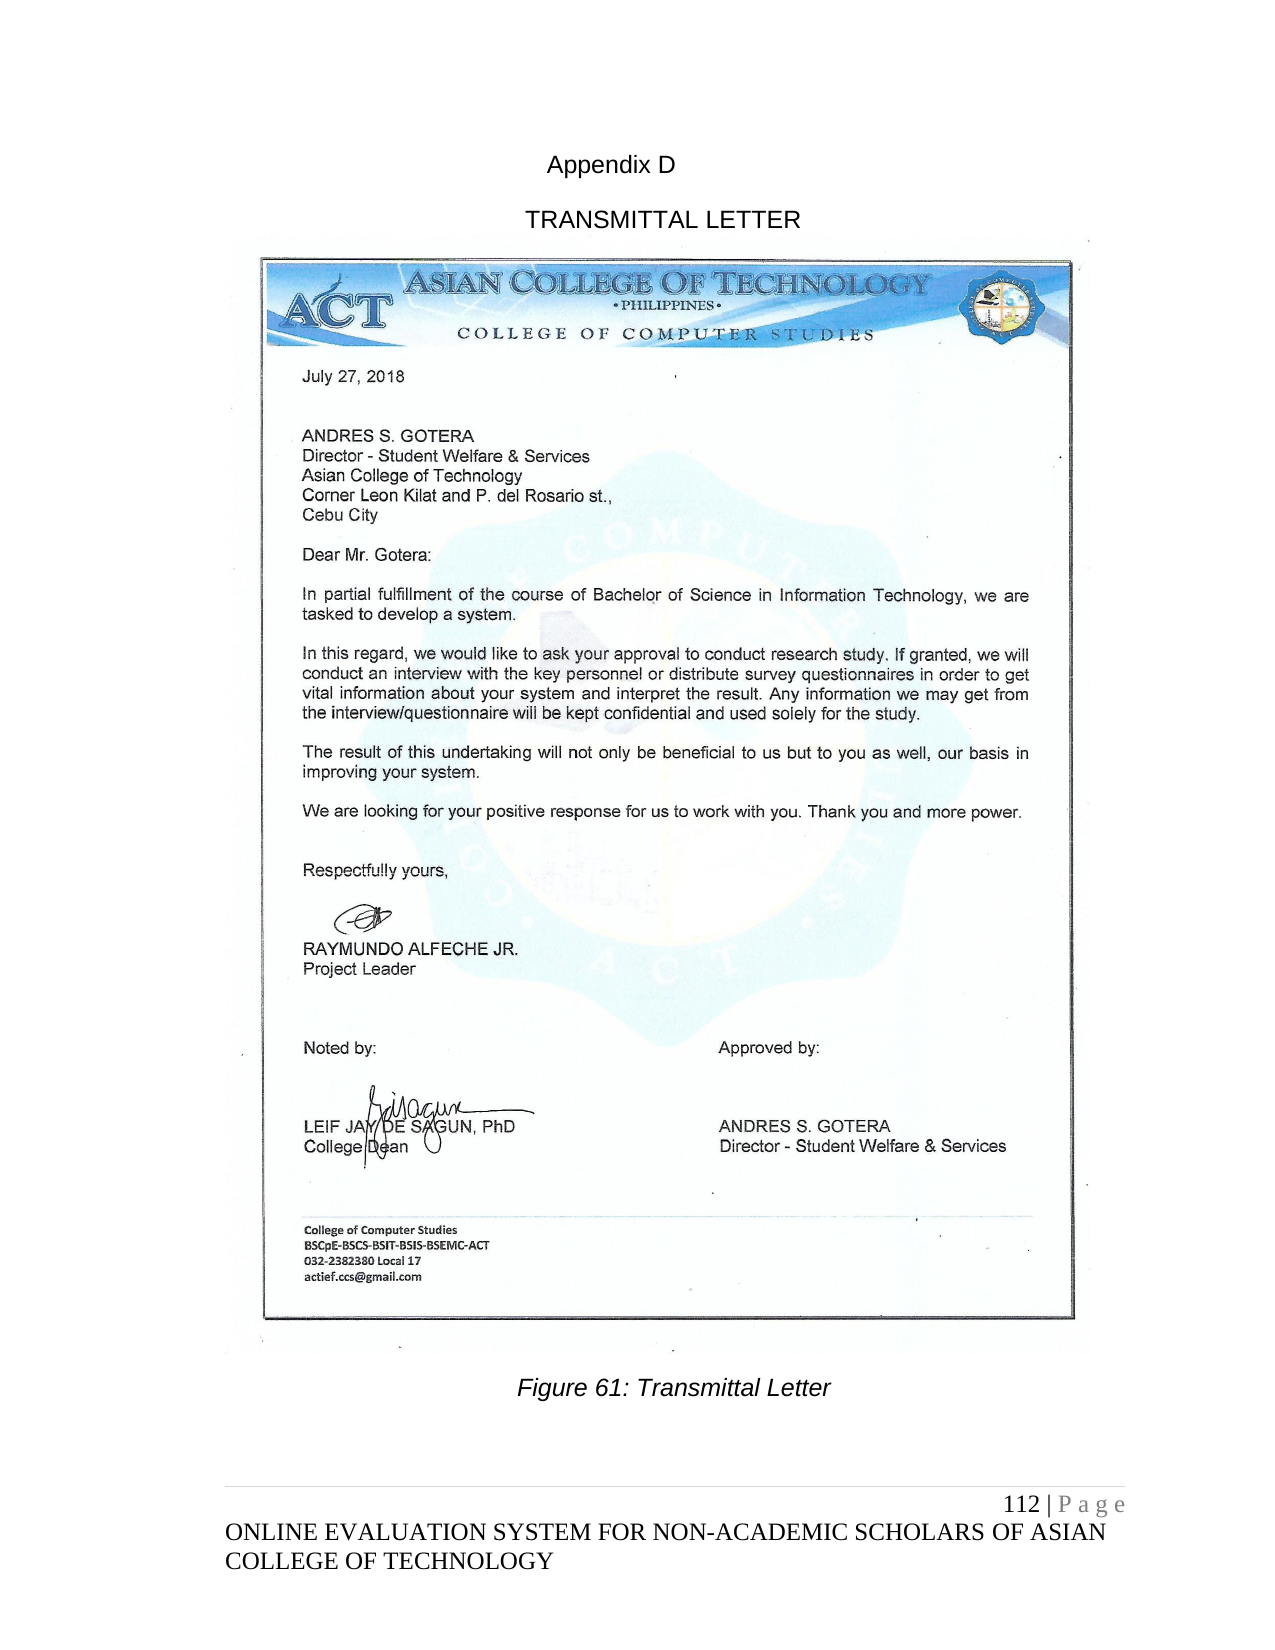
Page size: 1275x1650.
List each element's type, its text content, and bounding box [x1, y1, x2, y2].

subtitle Appendix D [225, 150, 998, 179]
text Figure 61: Transmittal Letter [225, 1373, 1125, 1402]
subtitle TRANSMITTAL LETTER [450, 205, 1125, 234]
picture [225, 234, 1090, 1354]
